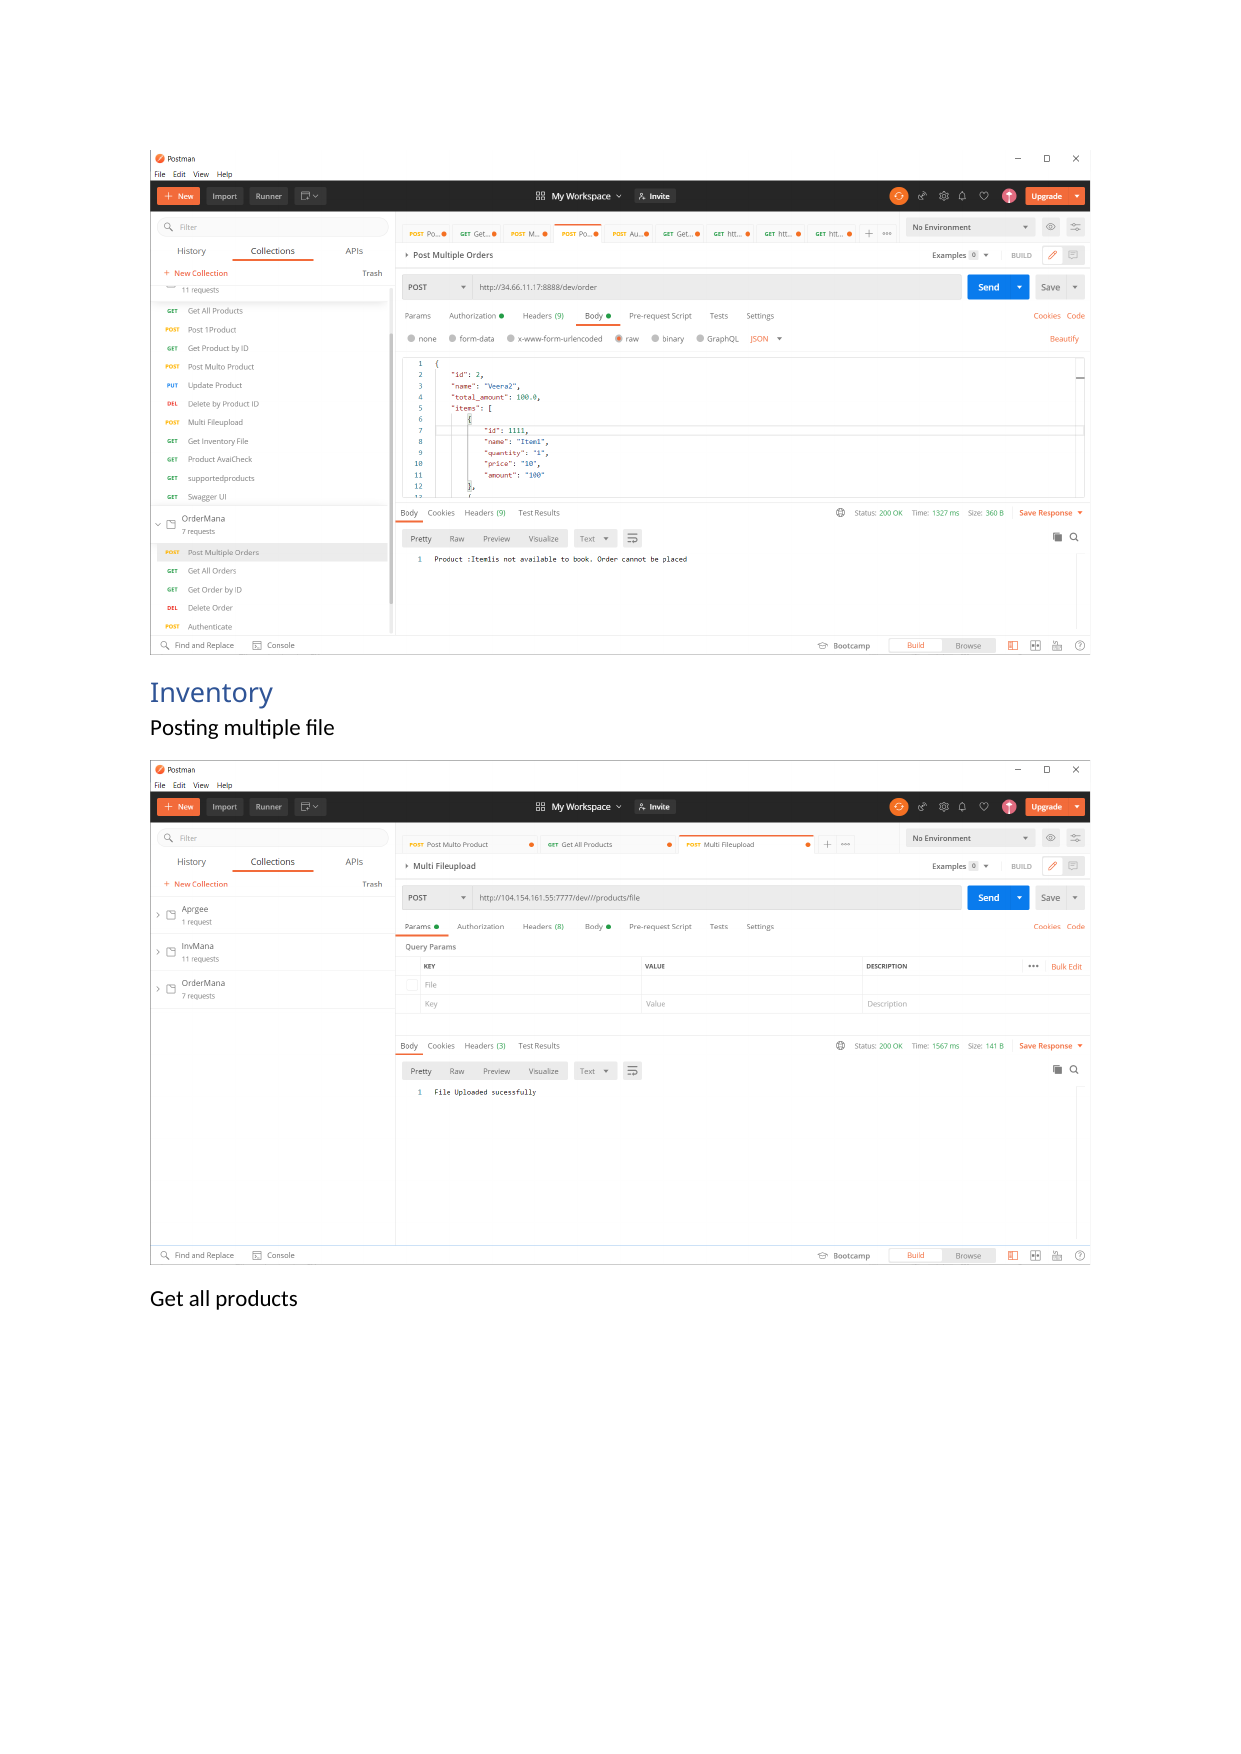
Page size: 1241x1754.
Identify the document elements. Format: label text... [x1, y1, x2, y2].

subtitle Inventory [150, 673, 1090, 710]
text Get all products [150, 1284, 1090, 1312]
picture [150, 150, 1091, 655]
picture [150, 760, 1091, 1265]
text Posting multiple file [150, 713, 1090, 741]
